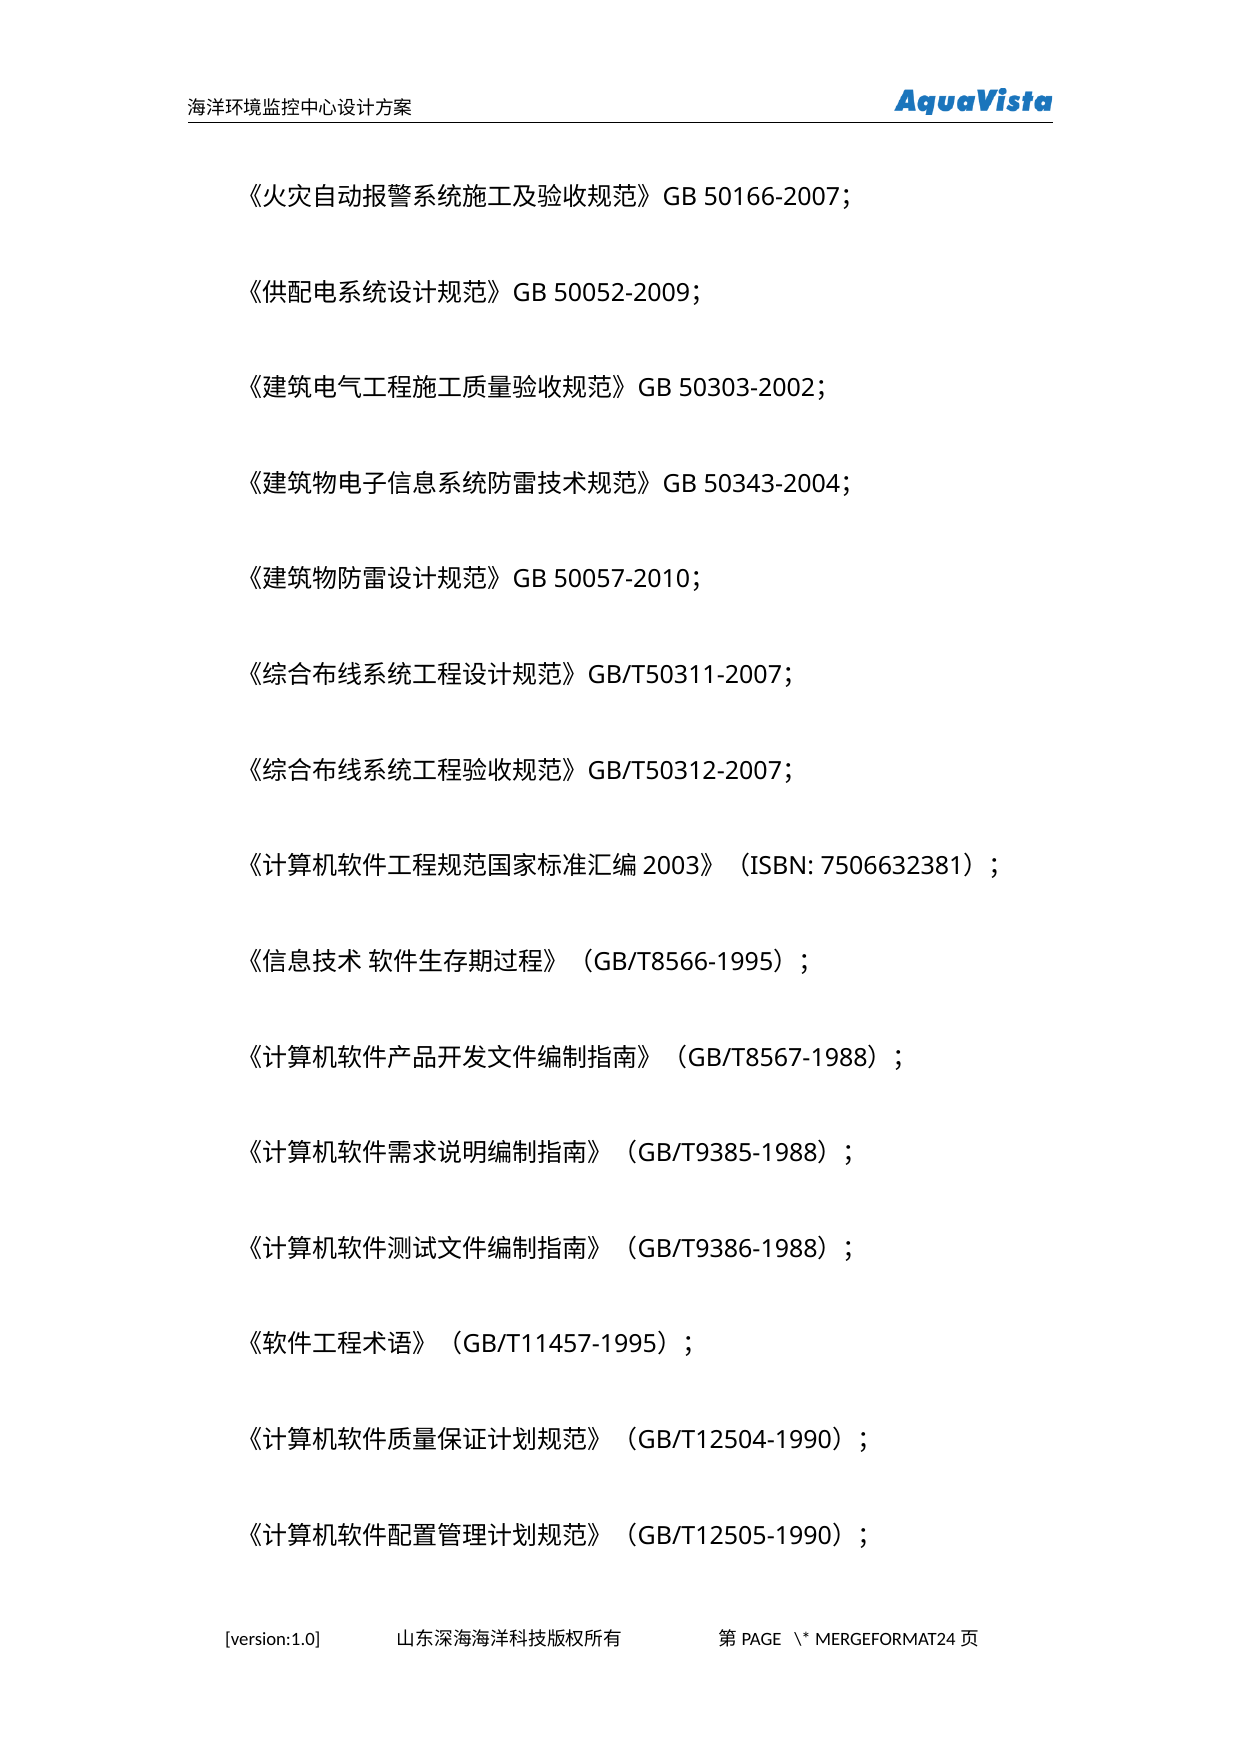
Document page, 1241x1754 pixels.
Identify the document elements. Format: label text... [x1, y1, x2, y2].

picture [893, 88, 1053, 115]
text 《计算机软件质量保证计划规范》（GB/T12504-1990）； [187, 1405, 1053, 1470]
text 《建筑电气工程施工质量验收规范》GB 50303-2002； [187, 353, 1053, 418]
text 《供配电系统设计规范》GB 50052-2009； [187, 258, 1053, 323]
text 《软件工程术语》（GB/T11457-1995）； [187, 1309, 1053, 1374]
text 《建筑物电子信息系统防雷技术规范》GB 50343-2004； [187, 449, 1053, 514]
text 《计算机软件测试文件编制指南》（GB/T9386-1988）； [187, 1214, 1053, 1279]
text 《计算机软件需求说明编制指南》（GB/T9385-1988）； [187, 1118, 1053, 1183]
text 《综合布线系统工程验收规范》GB/T50312-2007； [187, 736, 1053, 801]
text 《计算机软件工程规范国家标准汇编2003》（ISBN: 7506632381）； [187, 831, 1053, 896]
text 《综合布线系统工程设计规范》GB/T50311-2007； [187, 640, 1053, 705]
text 《建筑物防雷设计规范》GB 50057-2010； [187, 544, 1053, 609]
text 《计算机软件产品开发文件编制指南》（GB/T8567-1988）； [187, 1023, 1053, 1088]
text 《计算机软件配置管理计划规范》（GB/T12505-1990）； [187, 1501, 1053, 1566]
text 《信息技术 软件生存期过程》（GB/T8566-1995）； [187, 927, 1053, 992]
text 《火灾自动报警系统施工及验收规范》GB 50166-2007； [187, 162, 1053, 227]
